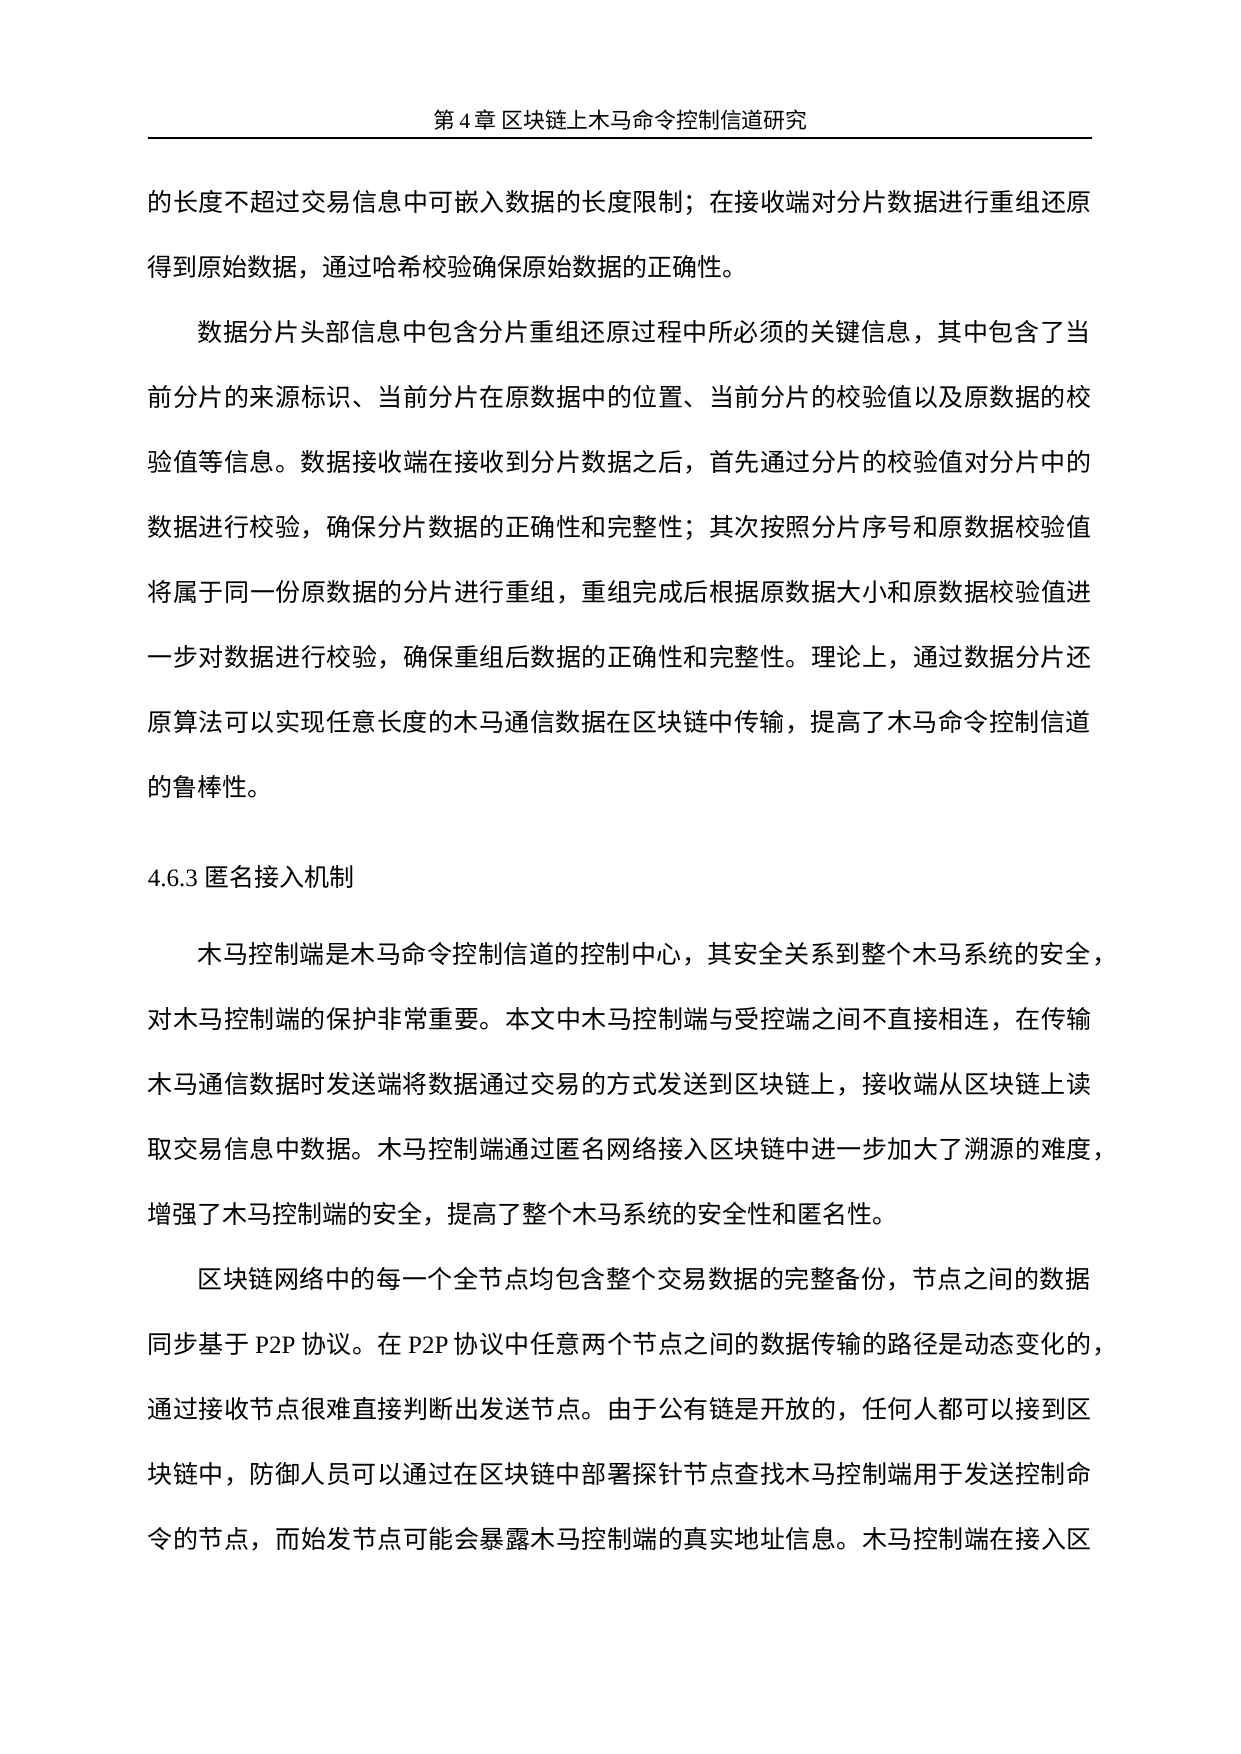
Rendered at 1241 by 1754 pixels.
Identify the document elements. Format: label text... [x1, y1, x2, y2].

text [148, 1246, 1092, 1571]
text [148, 168, 1092, 298]
subtitle 匿名接入机制 [148, 843, 1092, 908]
text 木马控制端是木马命令控制信道的控制中心，其安全关系到整个木马系统的安全，对木马控制端的保护非常重要。本文中木马控制端与受控端之间不直接相连，在传输木马通信数据时发送端将数据通过交易的方式发送到区块链上，接收端从区块链上读取交易信息中数据。木马控制端通过匿名网络接入区块链中进一步加大了溯源的难度，增强了木马控制端的安全，提高了整个木马系统的安全性和匿名性。 [148, 921, 1092, 1246]
text 数据分片头部信息中包含分片重组还原过程中所必须的关键信息，其中包含了当前分片的来源标识、当前分片在原数据中的位置、当前分片的校验值以及原数据的校验值等信息。数据接收端在接收到分片数据之后，首先通过分片的校验值对分片中的数据进行校验，确保分片数据的正确性和完整性；其次按照分片序号和原数据校验值将属于同一份原数据的分片进行重组，重组完成后根据原数据大小和原数据校验值进一步对数据进行校验，确保重组后数据的正确性和完整性。理论上，通过数据分片还原算法可以实现任意长度的木马通信数据在区块链中传输，提高了木马命令控制信道的鲁棒性。 [148, 298, 1092, 818]
